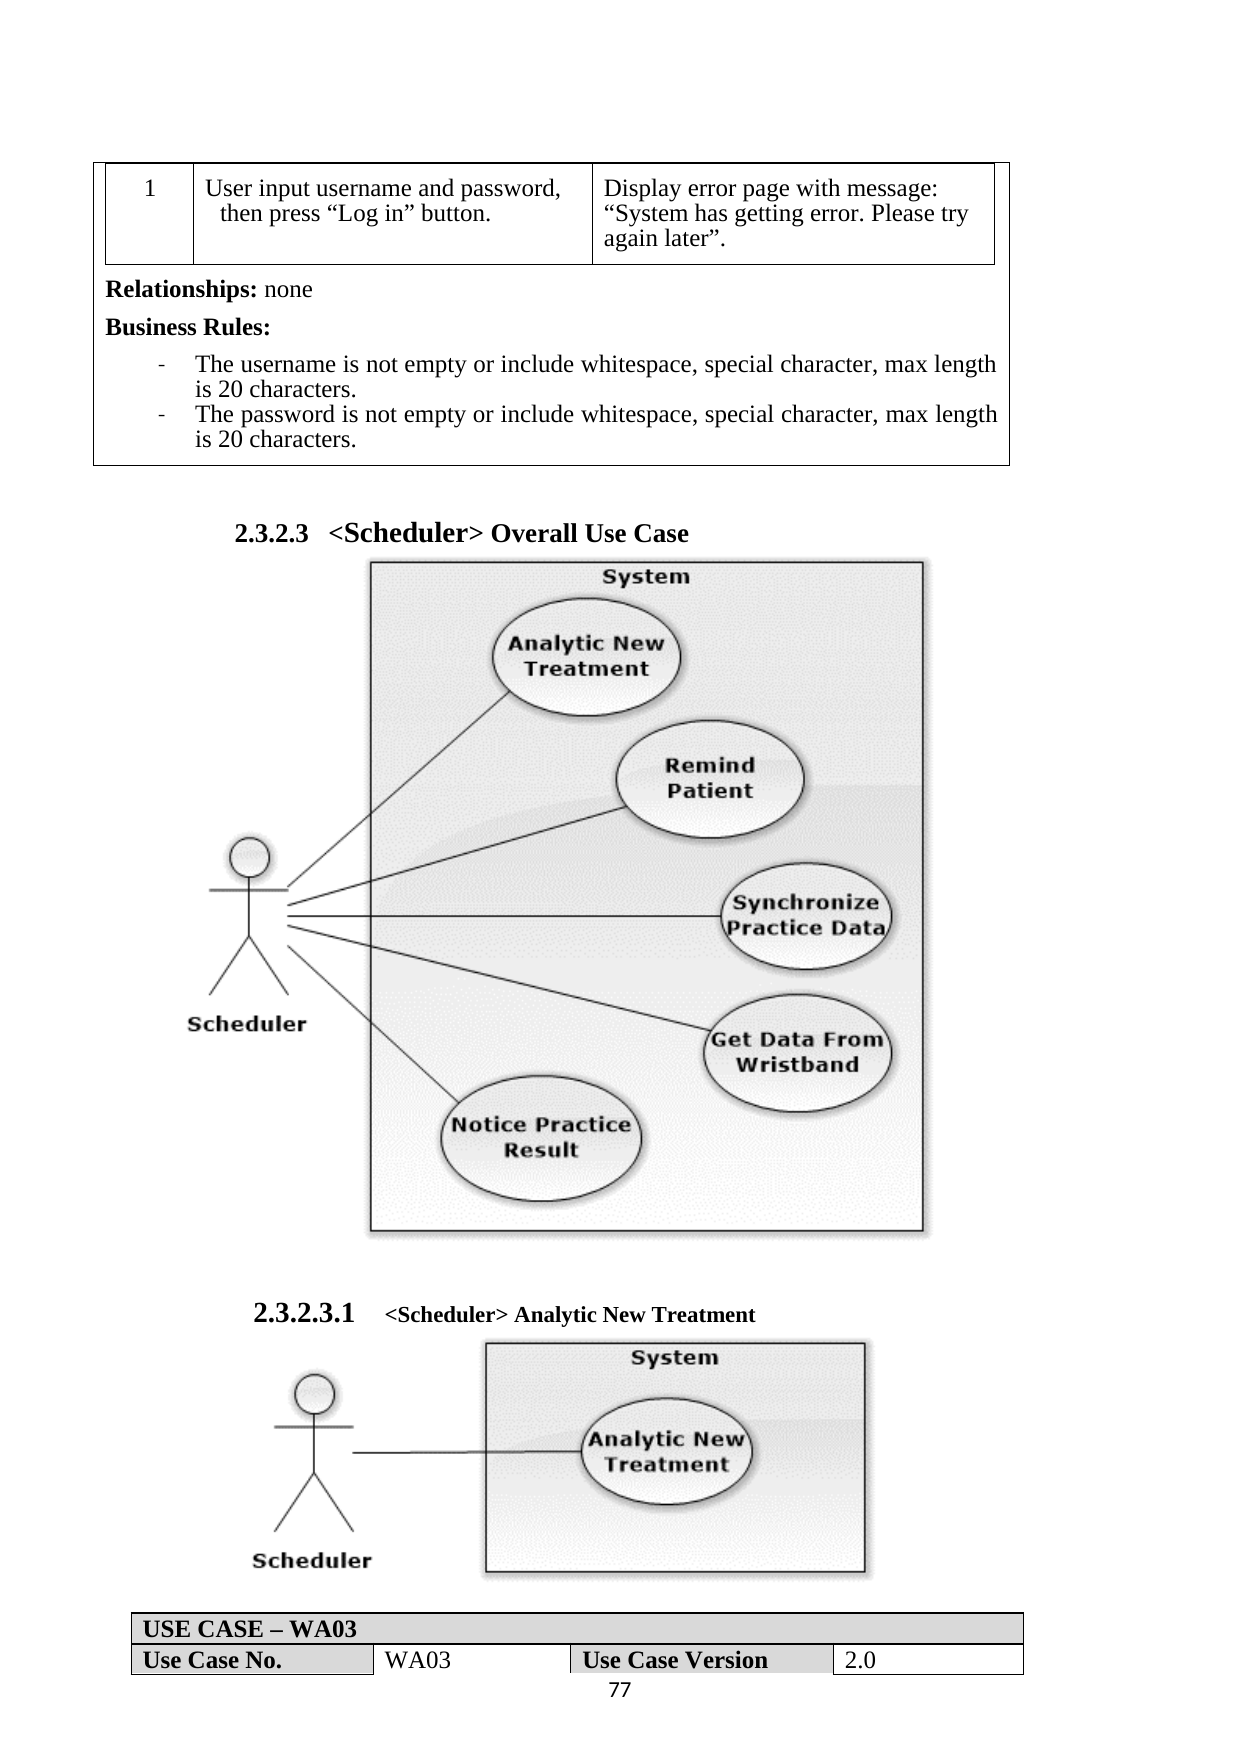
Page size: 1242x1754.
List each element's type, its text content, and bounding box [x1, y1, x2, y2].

subtitle <Scheduler> Analytic New Treatment [253, 1296, 1146, 1329]
table_cell 2.0 [834, 1645, 1023, 1673]
subtitle <Scheduler> Overall Use Case [234, 515, 1146, 549]
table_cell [94, 163, 1009, 465]
picture [178, 555, 963, 1271]
picture [243, 1335, 905, 1612]
table_header USE CASE – WA03 [132, 1614, 1023, 1643]
table_cell Use Case No. [132, 1645, 373, 1673]
table_cell Use Case Version [571, 1645, 833, 1673]
table_cell WA03 [374, 1645, 570, 1673]
